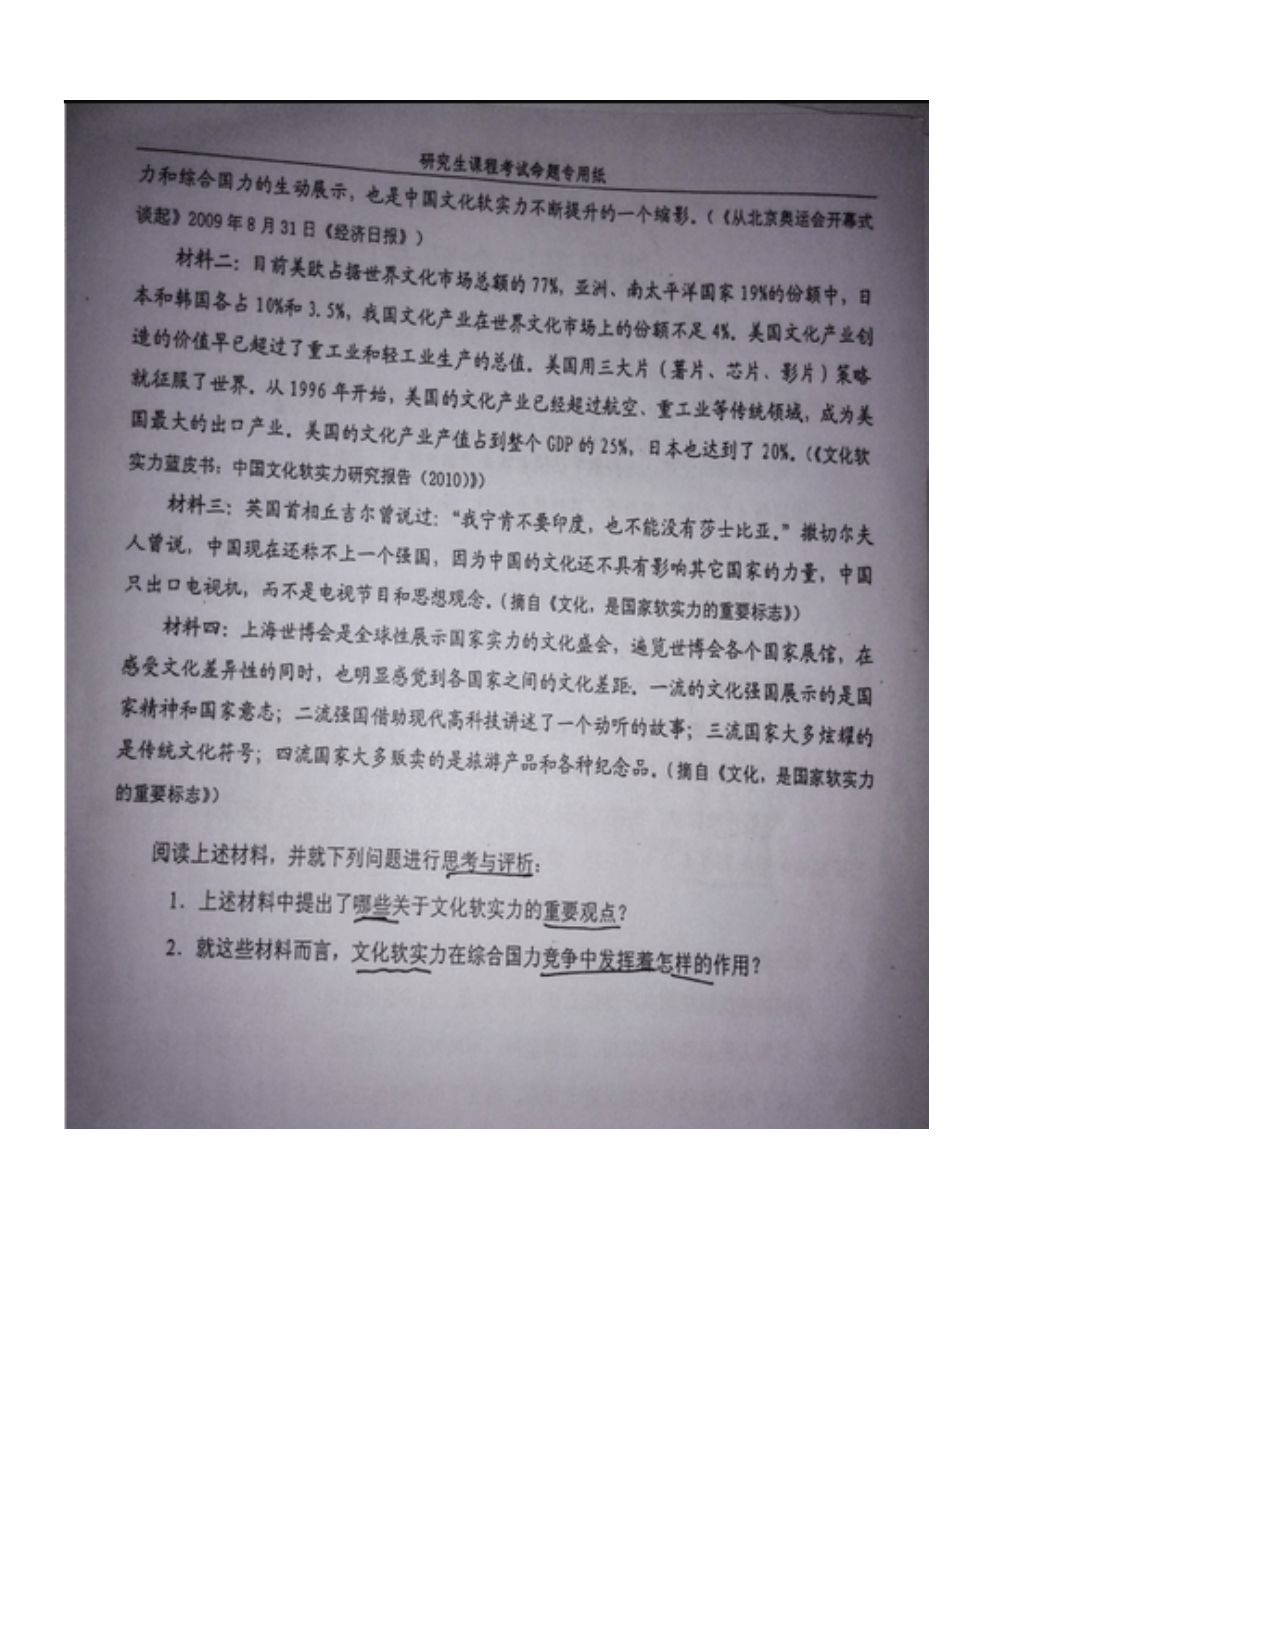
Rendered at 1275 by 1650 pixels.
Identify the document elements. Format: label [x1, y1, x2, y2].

picture [63, 100, 929, 1129]
